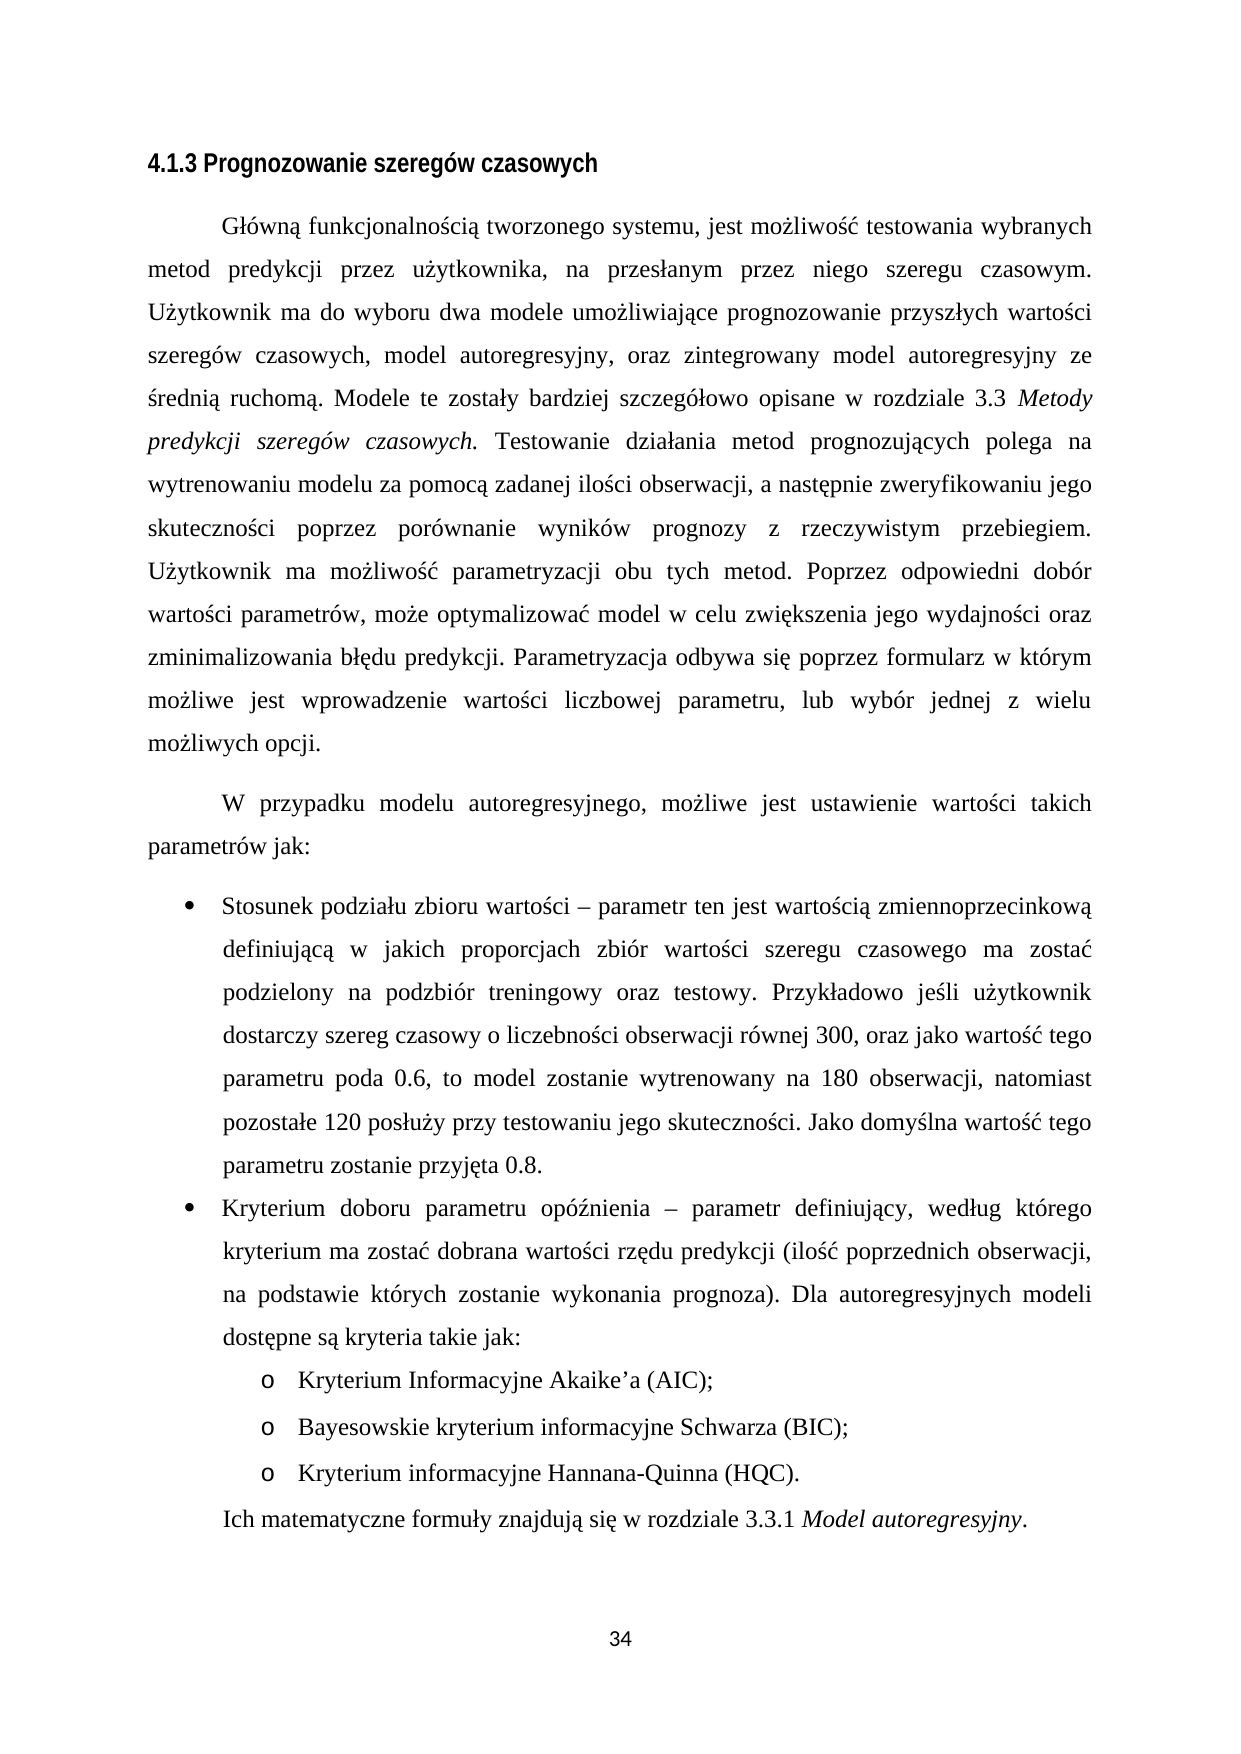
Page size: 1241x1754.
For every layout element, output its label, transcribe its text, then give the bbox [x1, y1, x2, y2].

list Bayesowskie kryterium informacyjne Schwarza (BIC); [260, 1412, 1093, 1442]
text W przypadku modelu autoregresyjnego, możliwe jest ustawienie wartości takich parametrów jak: [148, 788, 1093, 860]
list Kryterium Informacyjne Akaike’a (AIC); [260, 1365, 1093, 1396]
text Główną funkcjonalnością tworzonego systemu, jest możliwość testowania wybranych metod predykcji przez użytkownika, na przesłanym przez niego szeregu czasowym. Użytkownik ma do wyboru dwa modele umożliwiające prognozowanie przyszłych wartości szeregów czasowych, model autoregresyjny, oraz zintegrowany model autoregresyjny ze średnią ruchomą. Modele te zostały bardziej szczegółowo opisane w rozdziale 3.3 Metody predykcji szeregów czasowych. Testowanie działania metod prognozujących polega na wytrenowaniu modelu za pomocą zadanej ilości obserwacji, a następnie zweryfikowaniu jego skuteczności poprzez porównanie wyników prognozy z rzeczywistym przebiegiem. Użytkownik ma możliwość parametryzacji obu tych metod. Poprzez odpowiedni dobór wartości parametrów, może optymalizować model w celu zwiększenia jego wydajności oraz zminimalizowania błędu predykcji. Parametryzacja odbywa się poprzez formularz w którym możliwe jest wprowadzenie wartości liczbowej parametru, lub wybór jednej z wielu możliwych opcji. [148, 211, 1093, 757]
list Kryterium doboru parametru opóźnienia – parametr definiujący, według którego kryterium ma zostać dobrana wartości rzędu predykcji (ilość poprzednich obserwacji, na podstawie których zostanie wykonania prognoza). Dla autoregresyjnych modeli dostępne są kryteria takie jak: [185, 1193, 1093, 1351]
list Ich matematyczne formuły znajdują się w rozdziale 3.3.1 Model autoregresyjny. [223, 1504, 1093, 1533]
list Stosunek podziału zbioru wartości – parametr ten jest wartością zmiennoprzecinkową definiującą w jakich proporcjach zbiór wartości szeregu czasowego ma zostać podzielony na podzbiór treningowy oraz testowy. Przykładowo jeśli użytkownik dostarczy szereg czasowy o liczebności obserwacji równej 300, oraz jako wartość tego parametru poda 0.6, to model zostanie wytrenowany na 180 obserwacji, natomiast pozostałe 120 posłuży przy testowaniu jego skuteczności. Jako domyślna wartość tego parametru zostanie przyjęta 0.8. [185, 891, 1093, 1178]
list Kryterium informacyjne Hannana-Quinna (HQC). [260, 1458, 1093, 1489]
text 4.1.3 Prognozowanie szeregów czasowych [148, 148, 1093, 179]
